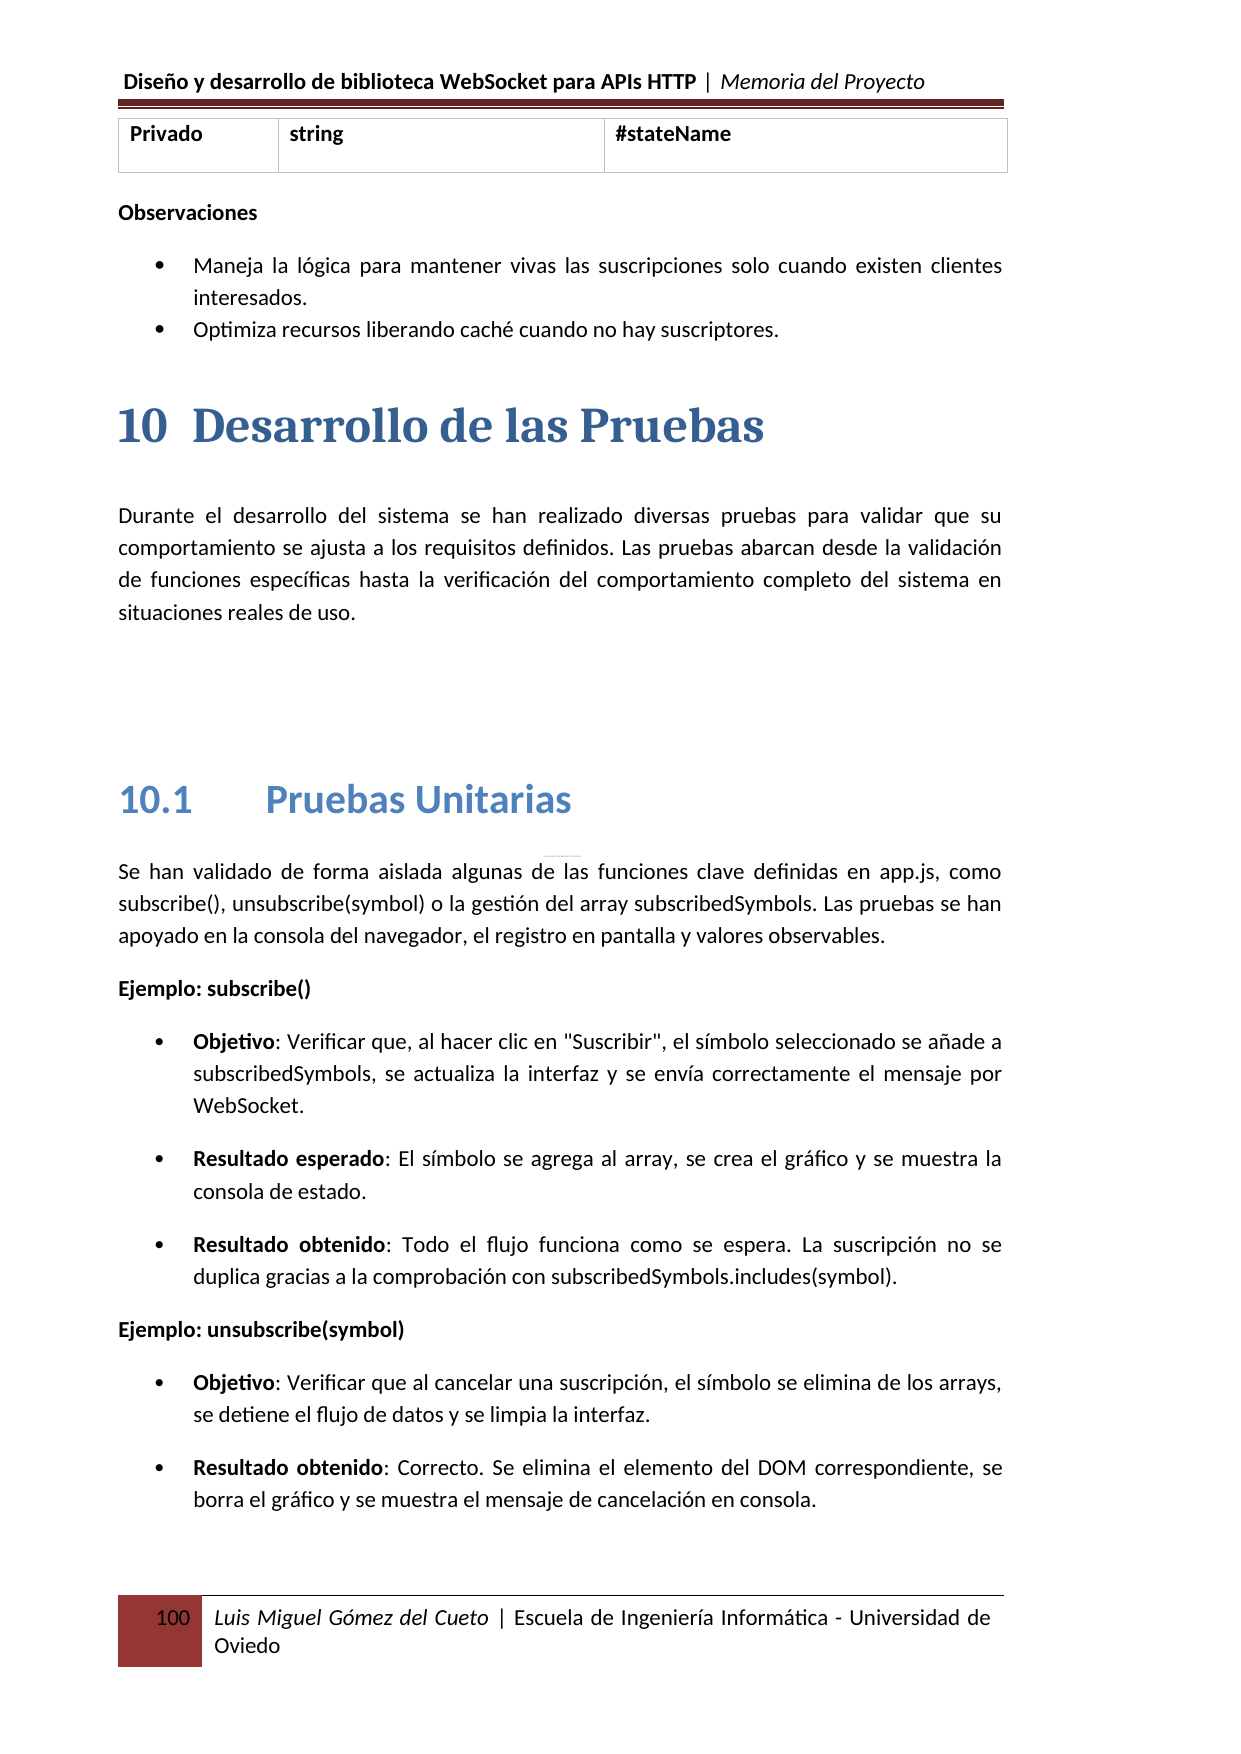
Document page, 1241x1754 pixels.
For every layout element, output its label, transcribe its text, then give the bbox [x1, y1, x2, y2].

text Ejemplo: subscribe() [118, 974, 1004, 1002]
text Observaciones [118, 198, 1004, 226]
list Objetivo: Verificar que al cancelar una suscripción, el símbolo se elimina de los arrays, se detiene el flujo de datos y se limpia la interfaz. [156, 1368, 1004, 1428]
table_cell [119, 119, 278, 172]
list Optimiza recursos liberando caché cuando no hay suscriptores. [156, 315, 1004, 343]
text Ejemplo: unsubscribe(symbol) [118, 1315, 1004, 1343]
list Objetivo: Verificar que, al hacer clic en "Suscribir", el símbolo seleccionado se añade a subscribedSymbols, se actualiza la interfaz y se envía correctamente el mensaje por WebSocket. [156, 1027, 1004, 1119]
text Se han validado de forma aislada algunas de las funciones clave definidas en app.js, como subscribe(), unsubscribe(symbol) o la gestión del array subscribedSymbols. Las pruebas se han apoyado en la consola del navegador, el registro en pantalla y valores observables. [118, 857, 1004, 949]
list Resultado obtenido: Todo el flujo funciona como se espera. La suscripción no se duplica gracias a la comprobación con subscribedSymbols.includes(symbol). [156, 1230, 1004, 1290]
subtitle Pruebas Unitarias [118, 773, 1004, 824]
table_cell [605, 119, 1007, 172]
list Maneja la lógica para mantener vivas las suscripciones solo cuando existen clientes interesados. [156, 251, 1004, 311]
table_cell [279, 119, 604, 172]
subtitle Desarrollo de las Pruebas [118, 397, 1004, 455]
list Resultado obtenido: Correcto. Se elimina el elemento del DOM correspondiente, se borra el gráfico y se muestra el mensaje de cancelación en consola. [156, 1453, 1004, 1513]
text Durante el desarrollo del sistema se han realizado diversas pruebas para validar que su comportamiento se ajusta a los requisitos definidos. Las pruebas abarcan desde la validación de funciones específicas hasta la verificación del comportamiento completo del sistema en situaciones reales de uso. [118, 501, 1004, 626]
list Resultado esperado: El símbolo se agrega al array, se crea el gráfico y se muestra la consola de estado. [156, 1144, 1004, 1205]
